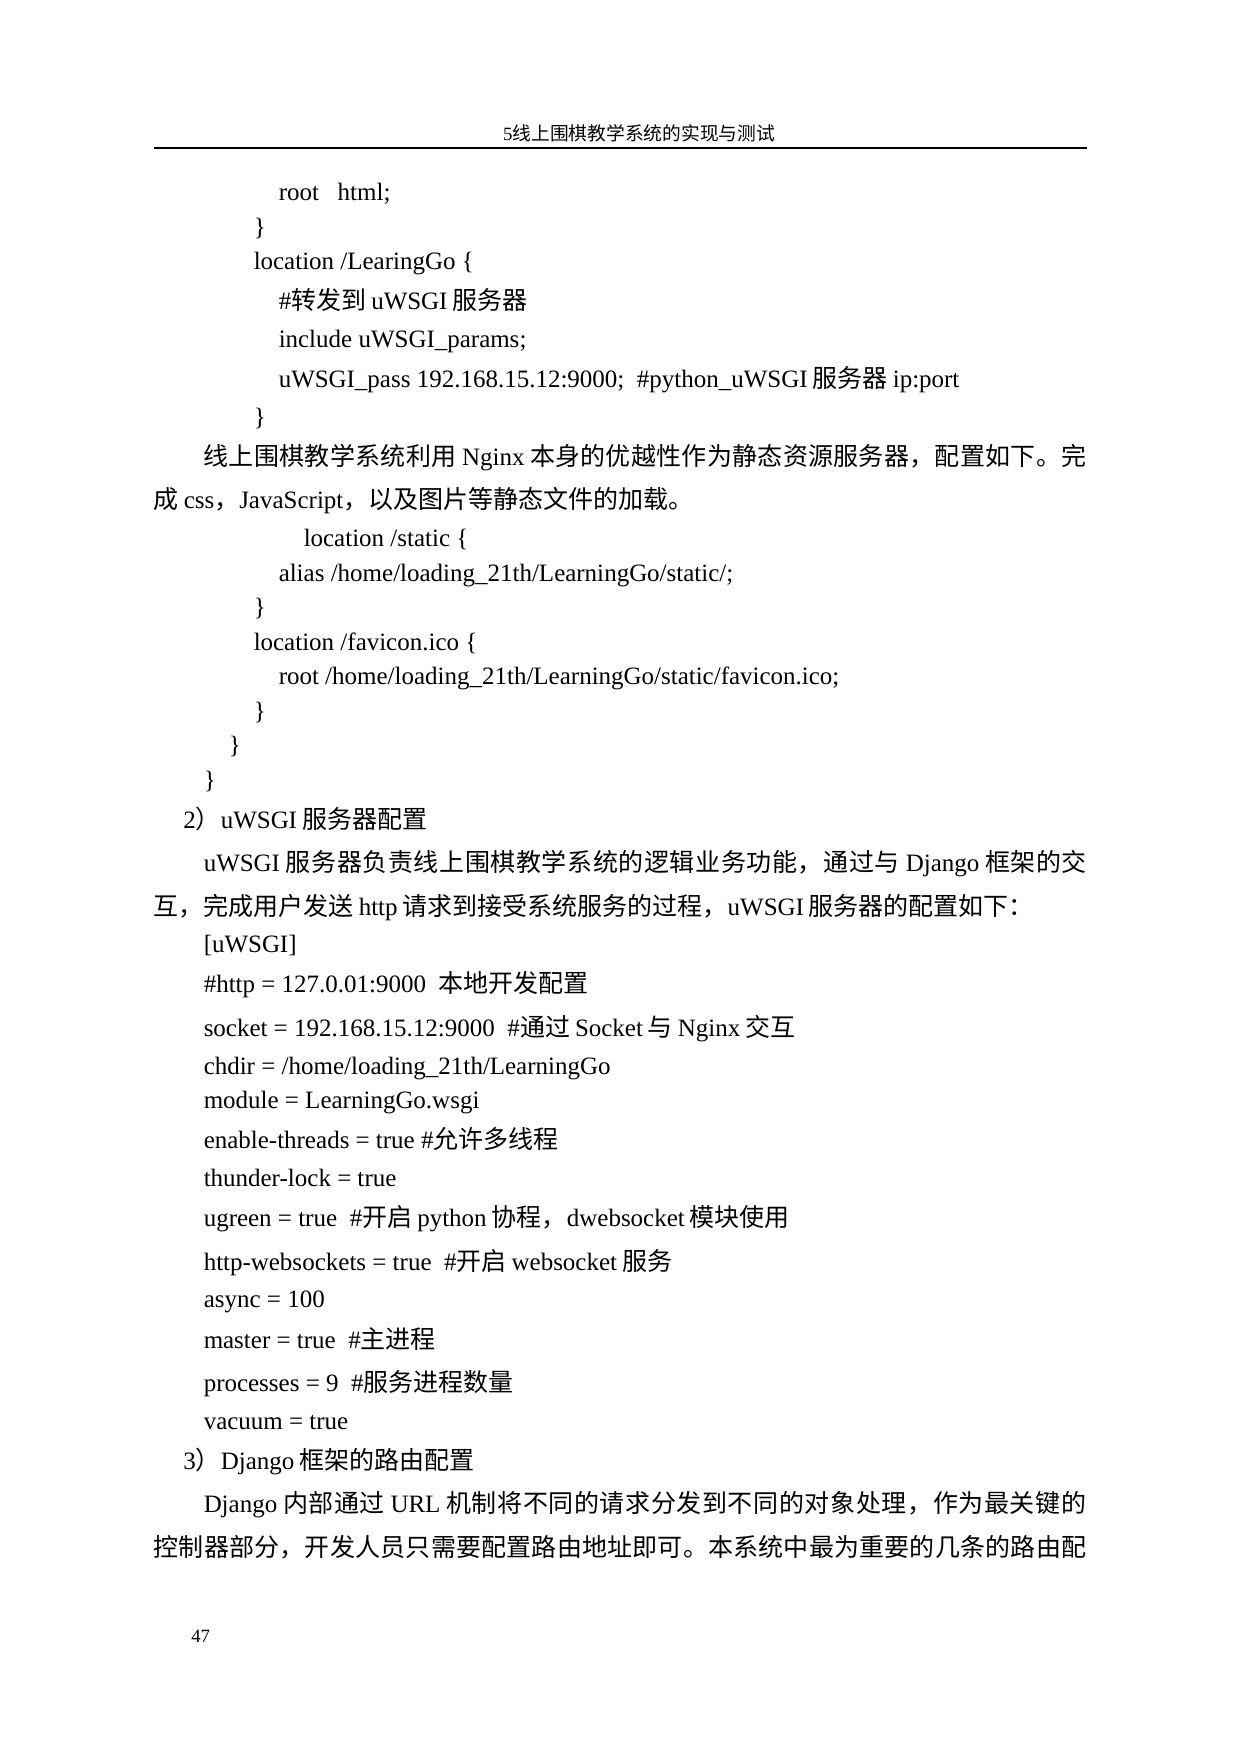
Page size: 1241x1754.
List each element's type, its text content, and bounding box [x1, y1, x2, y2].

text } [153, 730, 1087, 759]
text } [153, 402, 1087, 431]
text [153, 1484, 1087, 1563]
text location /favicon.ico { [153, 627, 1087, 656]
text location /static { [153, 523, 1087, 552]
subtitle Django框架的路由配置 [183, 1440, 1087, 1477]
text root /home/loading_21th/LearningGo/static/favicon.ico; [153, 661, 1087, 690]
text async = 100 [153, 1284, 1087, 1313]
text #转发到uWSGI服务器 [153, 281, 1087, 317]
text socket = 192.168.15.12:9000 #通过Socket与Nginx交互 [153, 1007, 1087, 1044]
text 线上围棋教学系统利用Nginx本身的优越性作为静态资源服务器，配置如下。完成css，JavaScript，以及图片等静态文件的加载。 [153, 436, 1087, 516]
text root html; [153, 177, 1087, 206]
text module = LearningGo.wsgi [153, 1085, 1087, 1114]
text } [153, 212, 1087, 240]
text uWSGI服务器负责线上围棋教学系统的逻辑业务功能，通过与Django框架的交互，完成用户发送http请求到接受系统服务的过程，uWSGI服务器的配置如下： [153, 843, 1087, 922]
text location /LearingGo { [153, 246, 1087, 275]
text vacuum = true [153, 1406, 1087, 1435]
text } [153, 765, 1087, 793]
text } [153, 592, 1087, 621]
text alias /home/loading_21th/LearningGo/static/; [153, 558, 1087, 587]
text processes = 9 #服务进程数量 [153, 1362, 1087, 1399]
text chdir = /home/loading_21th/LearningGo [153, 1051, 1087, 1079]
text http-websockets = true #开启websocket服务 [153, 1241, 1087, 1277]
text [uWSGI] [153, 929, 1087, 958]
text } [153, 696, 1087, 724]
text ugreen = true #开启python协程，dwebsocket模块使用 [153, 1198, 1087, 1234]
text include uWSGI_params; [153, 324, 1087, 353]
text uWSGI_pass 192.168.15.12:9000; #python_uWSGI服务器ip:port [153, 358, 1087, 395]
text thunder-lock = true [153, 1163, 1087, 1192]
text #http = 127.0.01:9000 本地开发配置 [153, 964, 1087, 1000]
text master = true #主进程 [153, 1319, 1087, 1355]
subtitle uWSGI服务器配置 [183, 799, 1087, 835]
text enable-threads = true #允许多线程 [153, 1120, 1087, 1156]
